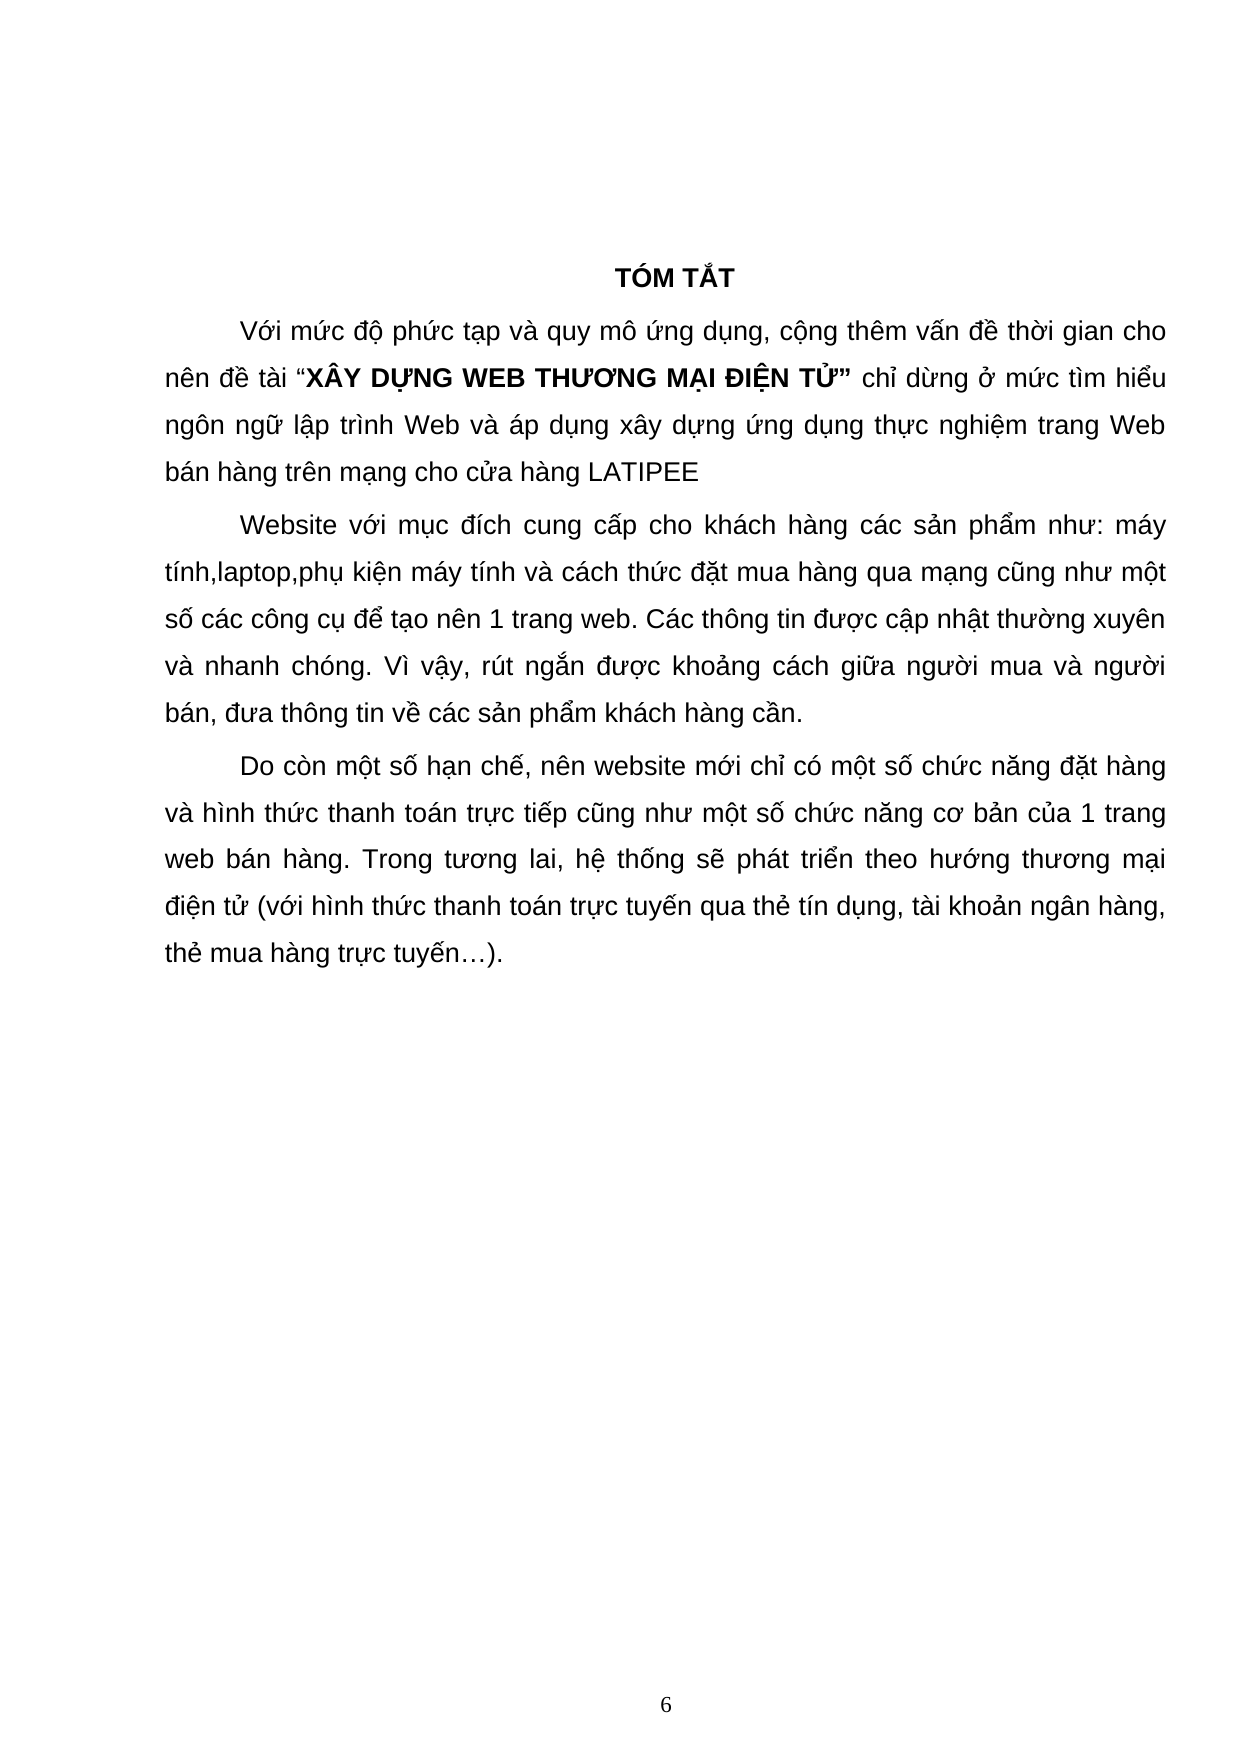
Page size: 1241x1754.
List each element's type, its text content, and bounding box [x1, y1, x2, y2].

text Website với mục đích cung cấp cho khách hàng các sản phẩm như: máy tính,laptop,phụ kiện máy tính và cách thức đặt mua hàng qua mạng cũng như một số các công cụ để tạo nên 1 trang web. Các thông tin được cập nhật thường xuyên và nhanh chóng. Vì vậy, rút ngắn được khoảng cách giữa người mua và người bán, đưa thông tin về các sản phẩm khách hàng cần. [164, 509, 1167, 728]
subtitle TÓM TẮT [552, 262, 1167, 293]
text Do còn một số hạn chế, nên website mới chỉ có một số chức năng đặt hàng và hình thức thanh toán trực tiếp cũng như một số chức năng cơ bản của 1 trang web bán hàng. Trong tương lai, hệ thống sẽ phát triển theo hướng thương mại điện tử (với hình thức thanh toán trực tuyến qua thẻ tín dụng, tài khoản ngân hàng, thẻ mua hàng trực tuyến…). [164, 750, 1167, 968]
text Với mức độ phức tạp và quy mô ứng dụng, cộng thêm vấn đề thời gian cho nên đề tài “XÂY DỰNG WEB THƯƠNG MẠI ĐIỆN TỬ” chỉ dừng ở mức tìm hiểu ngôn ngữ lập trình Web và áp dụng xây dựng ứng dụng thực nghiệm trang Web bán hàng trên mạng cho cửa hàng LATIPEE [164, 315, 1167, 487]
